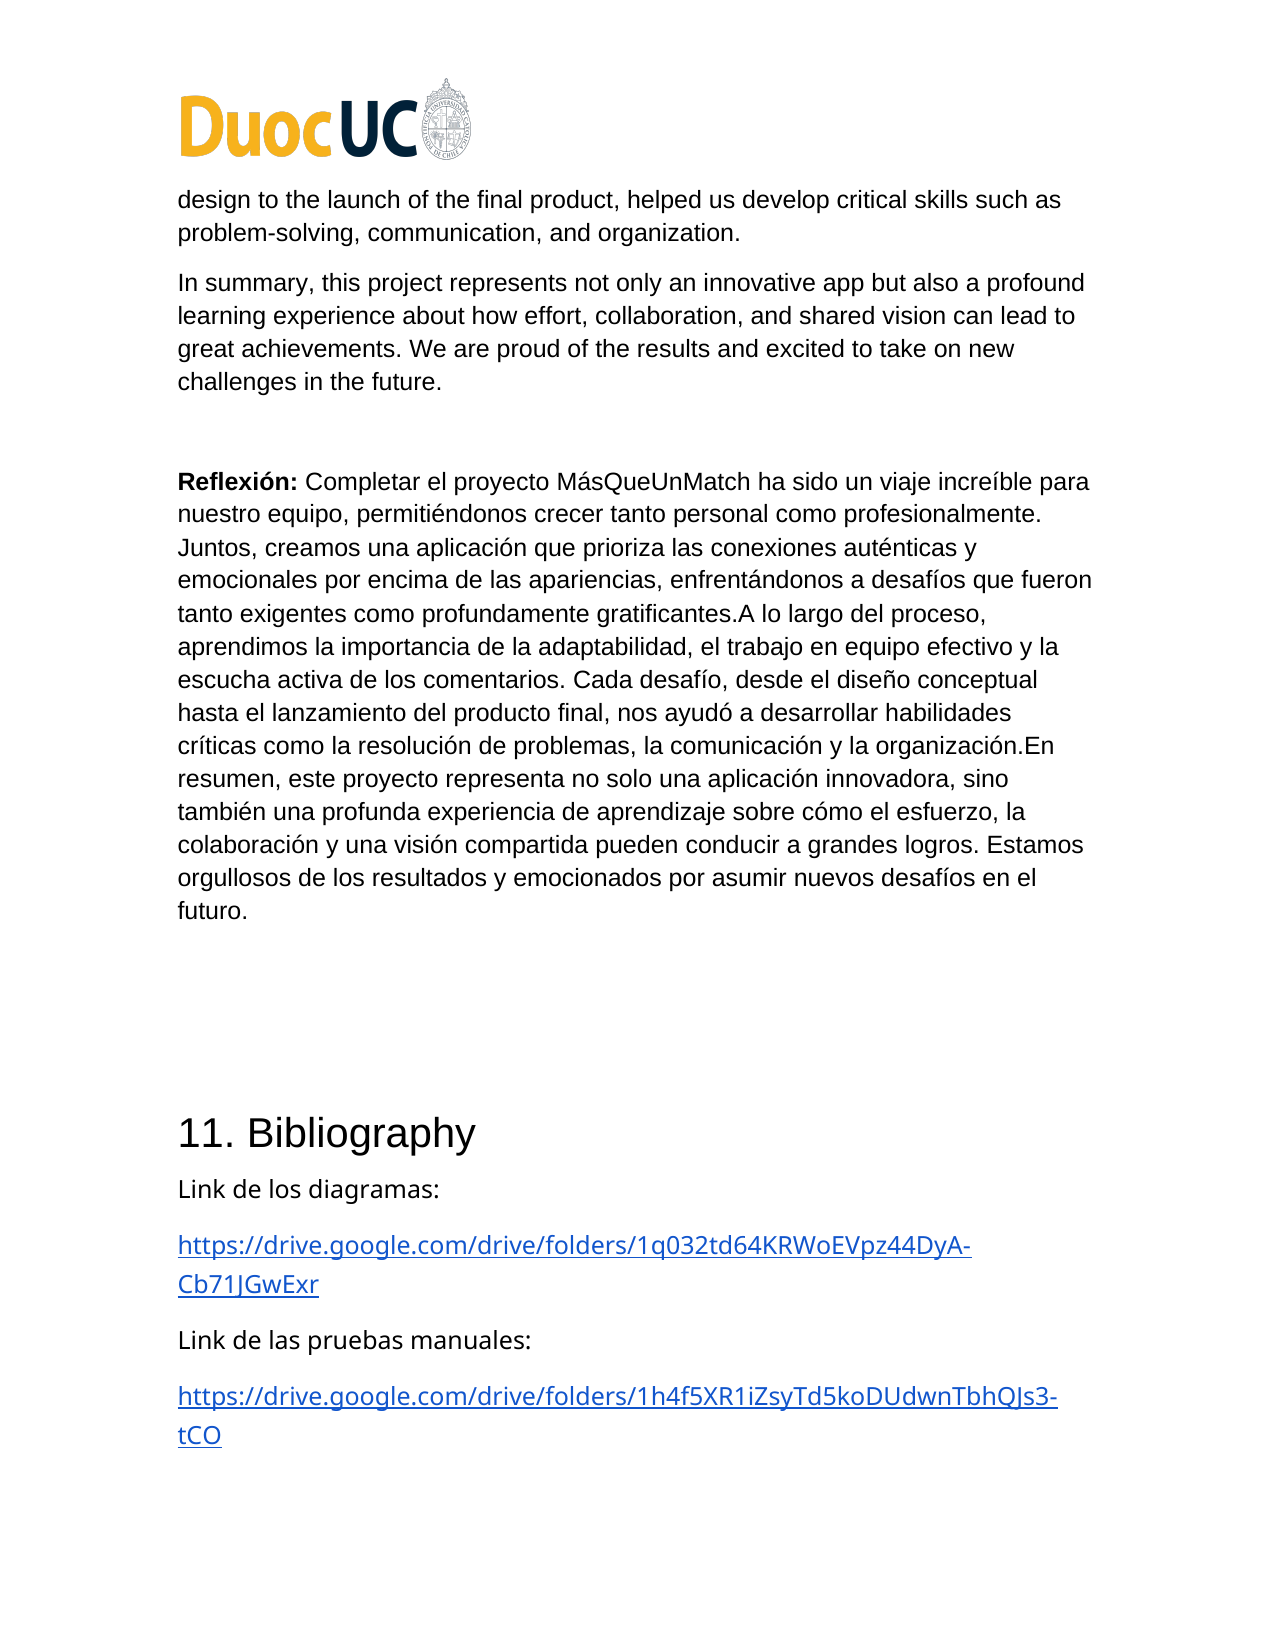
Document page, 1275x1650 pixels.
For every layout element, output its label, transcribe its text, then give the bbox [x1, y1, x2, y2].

text Link de los diagramas: [177, 1172, 1098, 1206]
text Link de las pruebas manuales: [177, 1323, 1098, 1357]
subtitle 11. Bibliography [177, 1108, 1098, 1156]
text Reflexión: Completar el proyecto MásQueUnMatch ha sido un viaje increíble para nuestro equipo, permitiéndonos crecer tanto personal como profesionalmente. Juntos, creamos una aplicación que prioriza las conexiones auténticas y emocionales por encima de las apariencias, enfrentándonos a desafíos que fueron tanto exigentes como profundamente gratificantes.A lo largo del proceso, aprendimos la importancia de la adaptabilidad, el trabajo en equipo efectivo y la escucha activa de los comentarios. Cada desafío, desde el diseño conceptual hasta el lanzamiento del producto final, nos ayudó a desarrollar habilidades críticas como la resolución de problemas, la comunicación y la organización.En resumen, este proyecto representa no solo una aplicación innovadora, sino también una profunda experiencia de aprendizaje sobre cómo el esfuerzo, la colaboración y una visión compartida pueden conducir a grandes logros. Estamos orgullosos de los resultados y emocionados por asumir nuevos desafíos en el futuro. [177, 466, 1098, 924]
text https://drive.google.com/drive/folders/1h4f5XR1iZsyTd5koDUdwnTbhQJs3-tCO [177, 1379, 1098, 1452]
text https://drive.google.com/drive/folders/1q032td64KRWoEVpz44DyA-Cb71JGwExr [177, 1228, 1098, 1301]
text In summary, this project represents not only an innovative app but also a profound learning experience about how effort, collaboration, and shared vision can lead to great achievements. We are proud of the results and excited to take on new challenges in the future. [177, 268, 1098, 396]
picture [177, 73, 474, 165]
